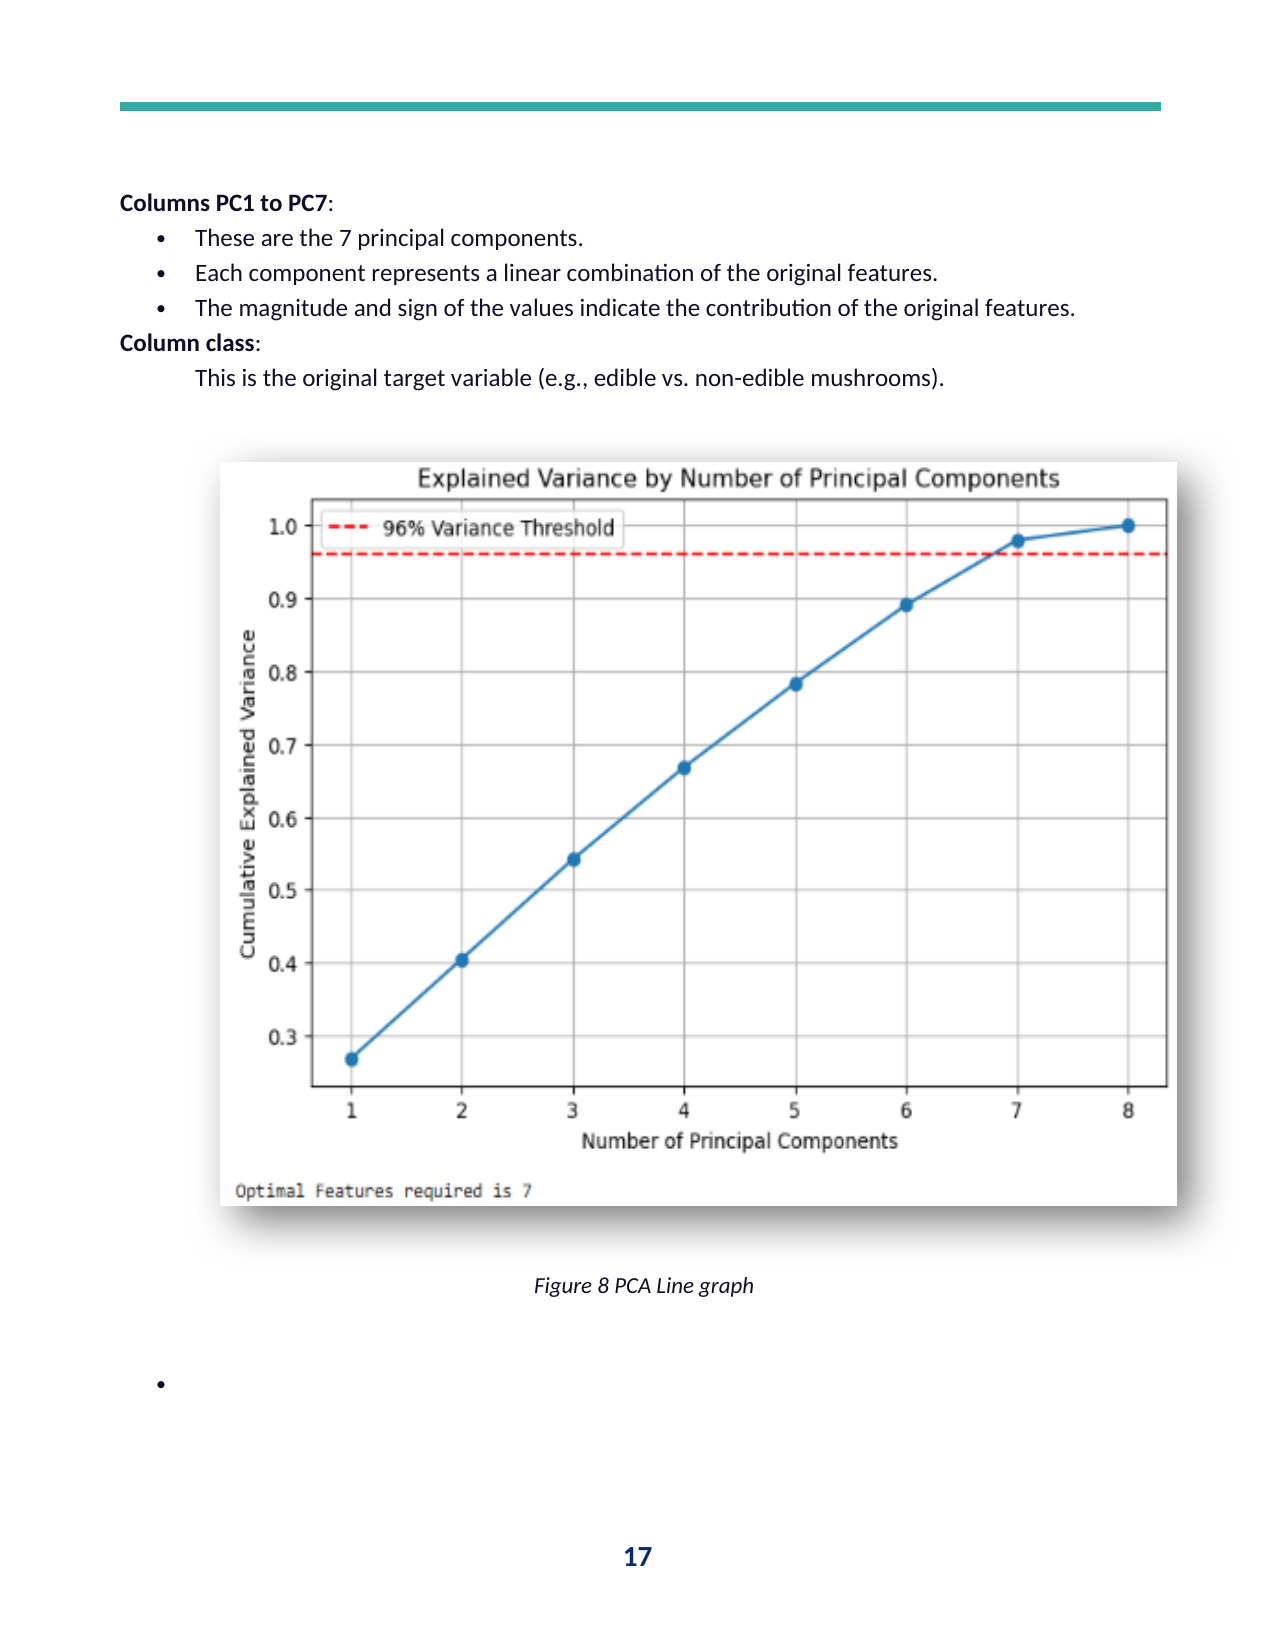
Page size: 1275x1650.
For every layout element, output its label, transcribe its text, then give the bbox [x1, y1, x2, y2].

list Each component represents a linear combination of the original features. [157, 257, 1155, 287]
list These are the 7 principal components. [157, 222, 1155, 252]
picture [220, 462, 1177, 1206]
text This is the original target variable (e.g., edible vs. non-edible mushrooms). [120, 362, 1155, 392]
list The magnitude and sign of the values indicate the contribution of the original features. [157, 292, 1155, 322]
text Column class: [120, 327, 1155, 357]
text Figure 8 PCA Line graph [120, 1271, 1155, 1299]
text Columns PC1 to PC7: [120, 187, 1155, 217]
